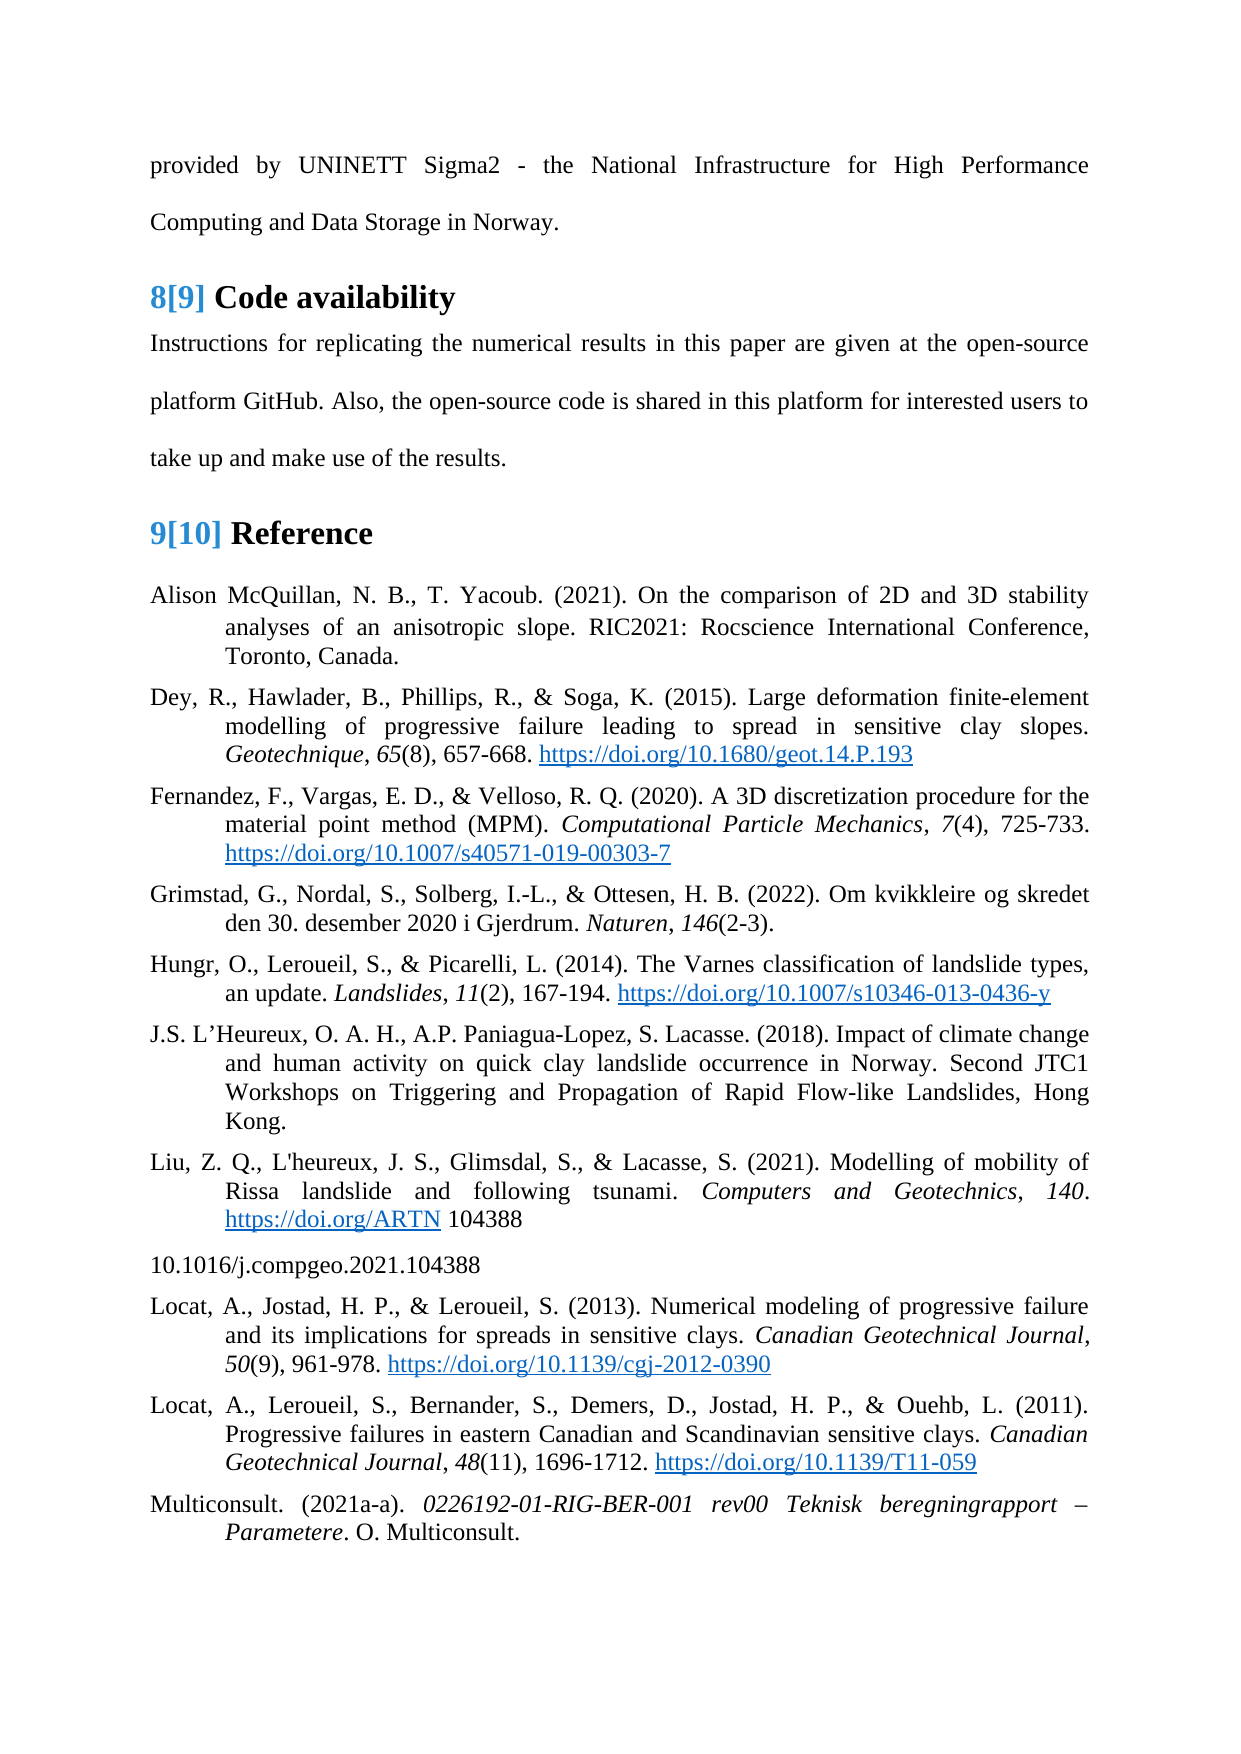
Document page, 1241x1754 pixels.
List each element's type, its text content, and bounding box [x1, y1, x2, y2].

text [150, 150, 1090, 236]
text Locat, A., Leroueil, S., Bernander, S., Demers, D., Jostad, H. P., & Ouehb, L. (2011). Progressive failures in eastern Canadian and Scandinavian sensitive clays. Canadian Geotechnical Journal, 48(11), 1696-1712. https://doi.org/10.1139/T11-059 [150, 1390, 1090, 1476]
text 10.1016/j.compgeo.2021.104388 [150, 1250, 1090, 1279]
text Fernandez, F., Vargas, E. D., & Velloso, R. Q. (2020). A 3D discretization procedure for the material point method (MPM). Computational Particle Mechanics, 7(4), 725-733. https://doi.org/10.1007/s40571-019-00303-7 [150, 781, 1090, 867]
text Dey, R., Hawlader, B., Phillips, R., & Soga, K. (2015). Large deformation finite-element modelling of progressive failure leading to spread in sensitive clay slopes. Geotechnique, 65(8), 657-668. https://doi.org/10.1680/geot.14.P.193 [150, 682, 1090, 768]
subtitle Reference [150, 513, 1090, 552]
text Alison McQuillan, N. B., T. Yacoub. (2021). On the comparison of 2D and 3D stability analyses of an anisotropic slope. RIC2021: Rocscience International Conference, Toronto, Canada. [150, 564, 1090, 669]
text Hungr, O., Leroueil, S., & Picarelli, L. (2014). The Varnes classification of landslide types, an update. Landslides, 11(2), 167-194. https://doi.org/10.1007/s10346-013-0436-y [150, 949, 1090, 1007]
text Instructions for replicating the numerical results in this paper are given at the open-source platform GitHub. Also, the open-source code is shared in this platform for interested users to take up and make use of the results. [150, 328, 1090, 472]
text Multiconsult. (2021a-a). 0226192-01-RIG-BER-001 rev00 Teknisk beregningrapport – Parametere. O. Multiconsult. [150, 1489, 1090, 1546]
text Liu, Z. Q., L'heureux, J. S., Glimsdal, S., & Lacasse, S. (2021). Modelling of mobility of Rissa landslide and following tsunami. Computers and Geotechnics, 140. https://doi.org/ARTN 104388 [150, 1147, 1090, 1233]
text J.S. L’Heureux, O. A. H., A.P. Paniagua-Lopez, S. Lacasse. (2018). Impact of climate change and human activity on quick clay landslide occurrence in Norway. Second JTC1 Workshops on Triggering and Propagation of Rapid Flow-like Landslides, Hong Kong. [150, 1019, 1090, 1134]
text Locat, A., Jostad, H. P., & Leroueil, S. (2013). Numerical modeling of progressive failure and its implications for spreads in sensitive clays. Canadian Geotechnical Journal, 50(9), 961-978. https://doi.org/10.1139/cgj-2012-0390 [150, 1291, 1090, 1377]
text Grimstad, G., Nordal, S., Solberg, I.-L., & Ottesen, H. B. (2022). Om kvikkleire og skredet den 30. desember 2020 i Gjerdrum. Naturen, 146(2-3). [150, 879, 1090, 937]
subtitle Code availability [150, 277, 1090, 316]
